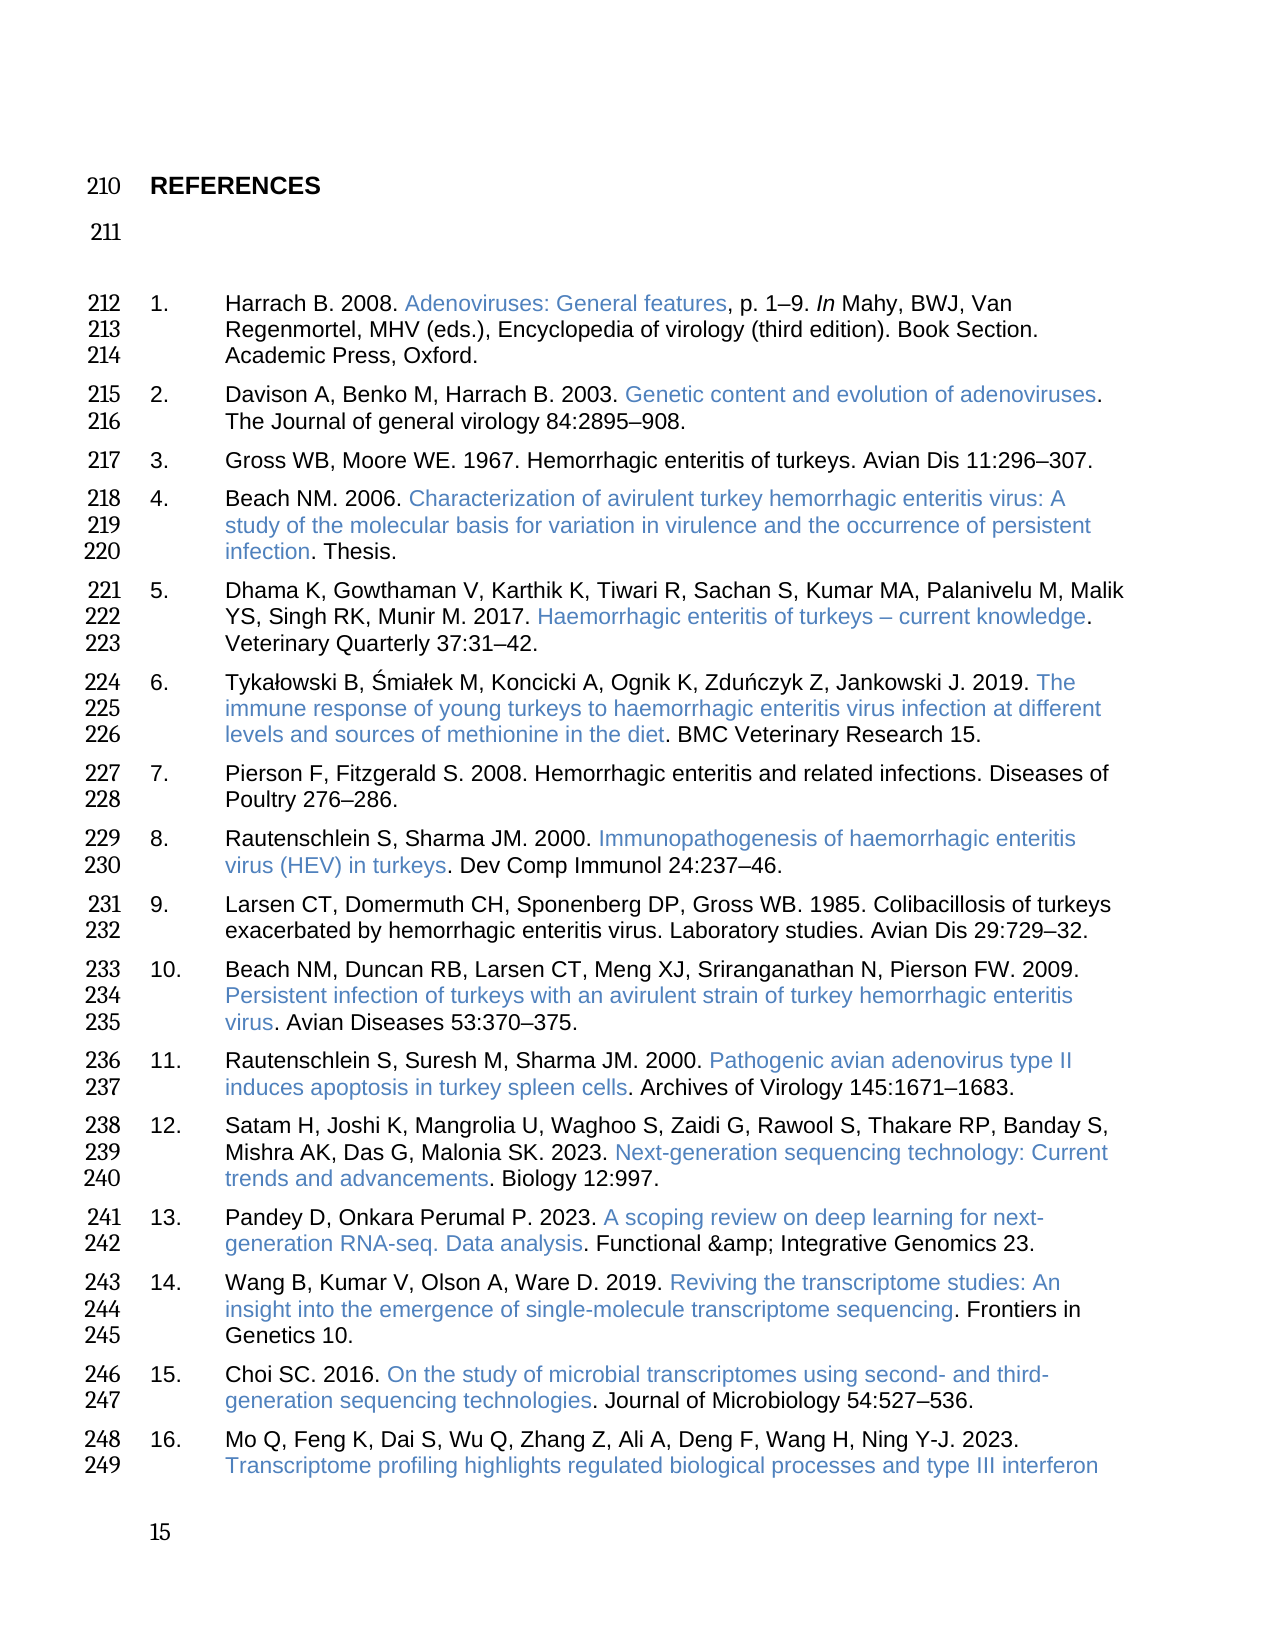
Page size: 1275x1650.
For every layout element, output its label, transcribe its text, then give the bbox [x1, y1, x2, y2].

text 3. Gross WB, Moore WE. 1967. Hemorrhagic enteritis of turkeys. Avian Dis 11:296–307. [150, 447, 1125, 473]
text 10. Beach NM, Duncan RB, Larsen CT, Meng XJ, Sriranganathan N, Pierson FW. 2009. Persistent infection of turkeys with an avirulent strain of turkey hemorrhagic enteritis virus. Avian Diseases 53:370–375. [150, 956, 1125, 1035]
text 2. Davison A, Benko M, Harrach B. 2003. Genetic content and evolution of adenoviruses. The Journal of general virology 84:2895–908. [150, 381, 1125, 434]
text 12. Satam H, Joshi K, Mangrolia U, Waghoo S, Zaidi G, Rawool S, Thakare RP, Banday S, Mishra AK, Das G, Malonia SK. 2023. Next-generation sequencing technology: Current trends and advancements. Biology 12:997. [150, 1112, 1125, 1192]
text 6. Tykałowski B, Śmiałek M, Koncicki A, Ognik K, Zduńczyk Z, Jankowski J. 2019. The immune response of young turkeys to haemorrhagic enteritis virus infection at different levels and sources of methionine in the diet. BMC Veterinary Research 15. [150, 668, 1125, 748]
text 15. Choi SC. 2016. On the study of microbial transcriptomes using second- and third-generation sequencing technologies. Journal of Microbiology 54:527–536. [150, 1361, 1125, 1413]
text 7. Pierson F, Fitzgerald S. 2008. Hemorrhagic enteritis and related infections. Diseases of Poultry 276–286. [150, 760, 1125, 813]
text 8. Rautenschlein S, Sharma JM. 2000. Immunopathogenesis of haemorrhagic enteritis virus (HEV) in turkeys. Dev Comp Immunol 24:237–46. [150, 825, 1125, 878]
subtitle REFERENCES [150, 171, 1125, 199]
text 9. Larsen CT, Domermuth CH, Sponenberg DP, Gross WB. 1985. Colibacillosis of turkeys exacerbated by hemorrhagic enteritis virus. Laboratory studies. Avian Dis 29:729–32. [150, 891, 1125, 943]
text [150, 1426, 1125, 1479]
text 14. Wang B, Kumar V, Olson A, Ware D. 2019. Reviving the transcriptome studies: An insight into the emergence of single-molecule transcriptome sequencing. Frontiers in Genetics 10. [150, 1269, 1125, 1348]
text 5. Dhama K, Gowthaman V, Karthik K, Tiwari R, Sachan S, Kumar MA, Palanivelu M, Malik YS, Singh RK, Munir M. 2017. Haemorrhagic enteritis of turkeys – current knowledge. Veterinary Quarterly 37:31–42. [150, 577, 1125, 656]
text 11. Rautenschlein S, Suresh M, Sharma JM. 2000. Pathogenic avian adenovirus type II induces apoptosis in turkey spleen cells. Archives of Virology 145:1671–1683. [150, 1047, 1125, 1100]
text 1. Harrach B. 2008. Adenoviruses: General features, p. 1–9. In Mahy, BWJ, Van Regenmortel, MHV (eds.), Encyclopedia of virology (third edition). Book Section. Academic Press, Oxford. [150, 290, 1125, 369]
text 4. Beach NM. 2006. Characterization of avirulent turkey hemorrhagic enteritis virus: A study of the molecular basis for variation in virulence and the occurrence of persistent infection. Thesis. [150, 485, 1125, 564]
text 13. Pandey D, Onkara Perumal P. 2023. A scoping review on deep learning for next-generation RNA-seq. Data analysis. Functional &amp; Integrative Genomics 23. [150, 1204, 1125, 1257]
